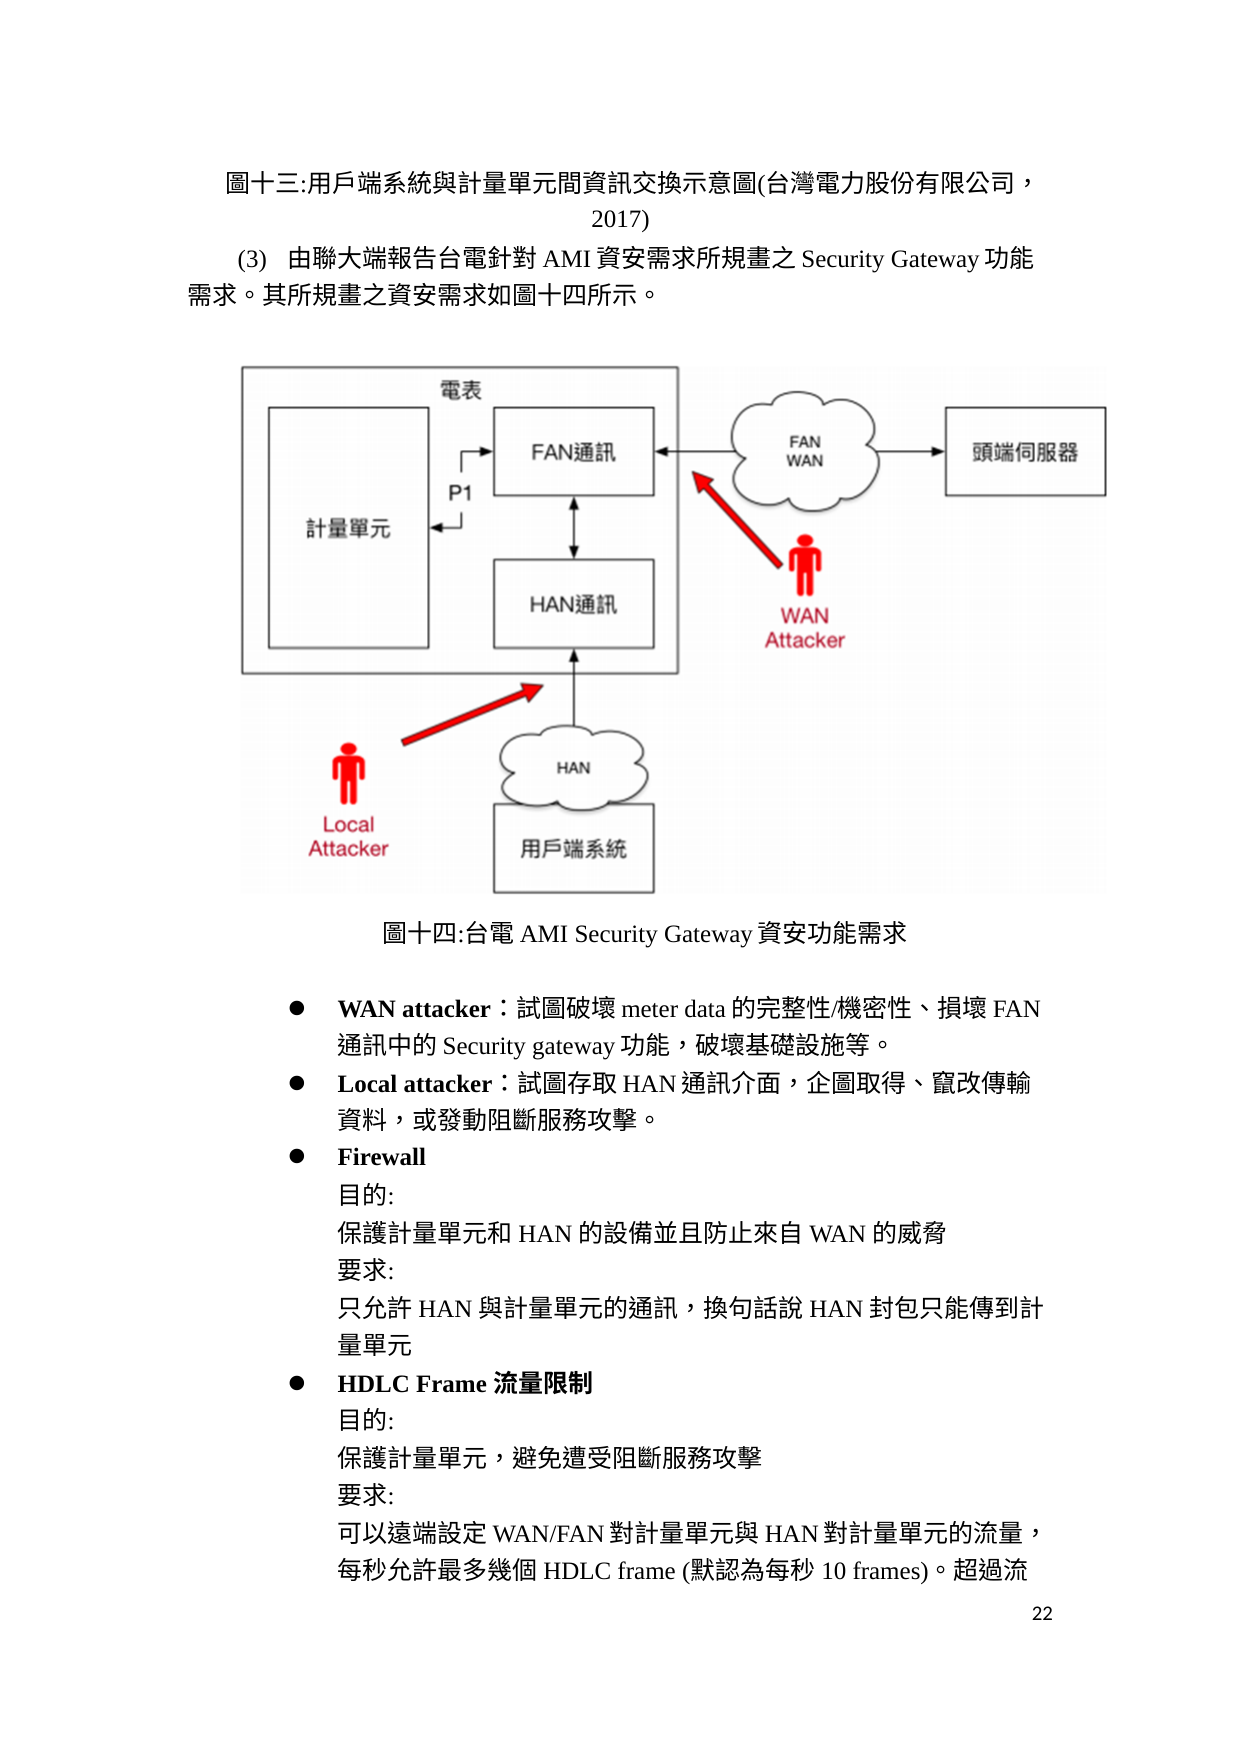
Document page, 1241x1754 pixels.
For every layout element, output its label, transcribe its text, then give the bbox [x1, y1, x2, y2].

text 圖十四:台電AMI Security Gateway資安功能需求 [187, 912, 1053, 950]
list Local attacker：試圖存取HAN通訊介面，企圖取得、竄改傳輸資料，或發動阻斷服務攻擊。 [287, 1062, 1053, 1137]
list WAN attacker：試圖破壞meter data的完整性/機密性、損壞FAN通訊中的Security gateway功能，破壞基礎設施等。 [287, 987, 1053, 1062]
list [287, 1362, 1053, 1587]
text 圖十三:用戶端系統與計量單元間資訊交換示意圖(台灣電力股份有限公司，2017) [187, 162, 1053, 237]
picture [237, 363, 1111, 900]
list Firewall 目的: 保護計量單元和 HAN 的設備並且防止來自 WAN 的威脅 要求: 只允許 HAN 與計量單元的通訊，換句話說 HAN 封包只能傳到計量單元 [287, 1137, 1053, 1362]
text (3) 由聯大端報告台電針對AMI資安需求所規畫之Security Gateway功能需求。其所規畫之資安需求如圖十四所示。 [187, 237, 1053, 312]
